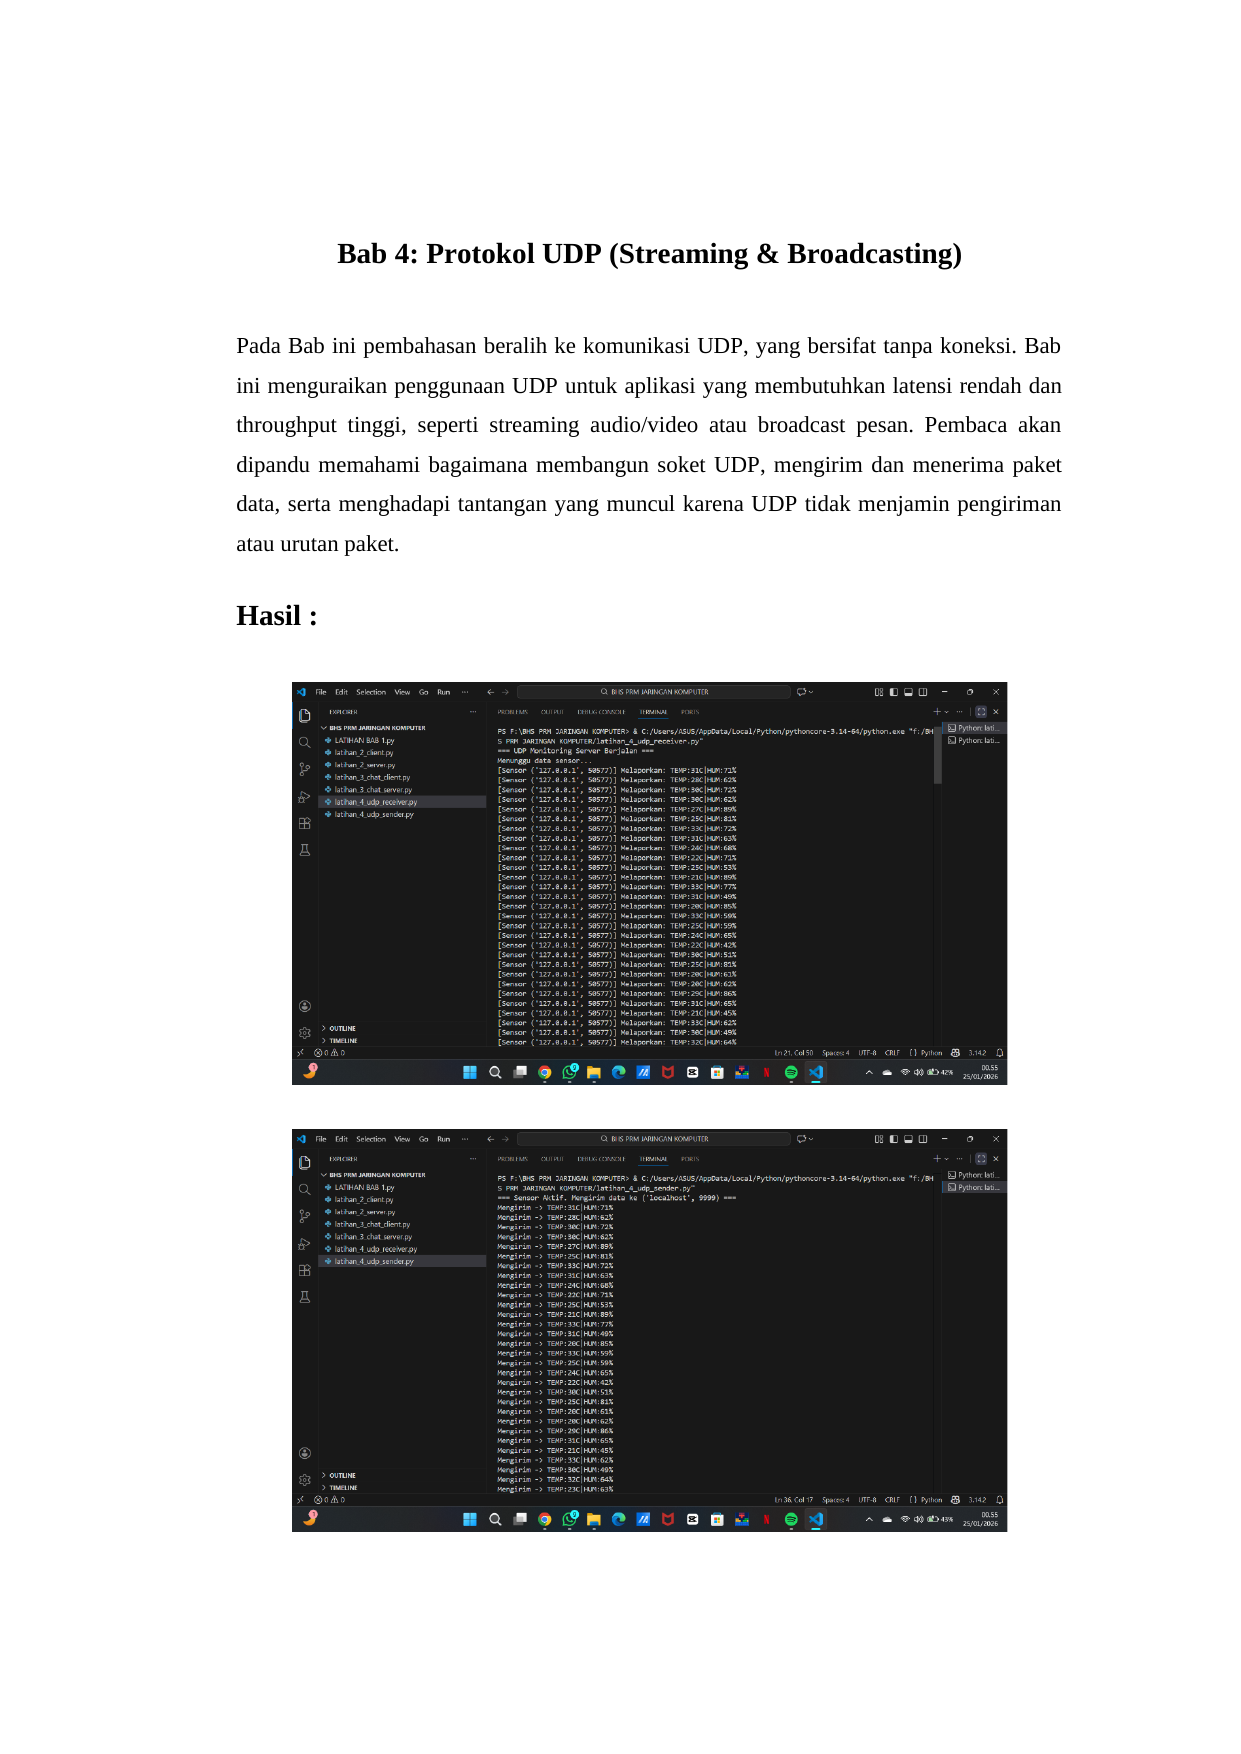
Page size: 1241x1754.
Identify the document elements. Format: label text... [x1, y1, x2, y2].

text Bab 4: Protokol UDP (Streaming & Broadcasting) [236, 236, 1063, 270]
text Pada Bab ini pembahasan beralih ke komunikasi UDP, yang bersifat tanpa koneksi. Bab ini menguraikan penggunaan UDP untuk aplikasi yang membutuhkan latensi rendah dan throughput tinggi, seperti streaming audio/video atau broadcast pesan. Pembaca akan dipandu memahami bagaimana membangun soket UDP, mengirim dan menerima paket data, serta menghadapi tantangan yang muncul karena UDP tidak menjamin pengiriman atau urutan paket. [236, 332, 1063, 556]
text Hasil : [236, 598, 1063, 632]
picture [292, 1129, 1008, 1532]
picture [292, 682, 1008, 1085]
